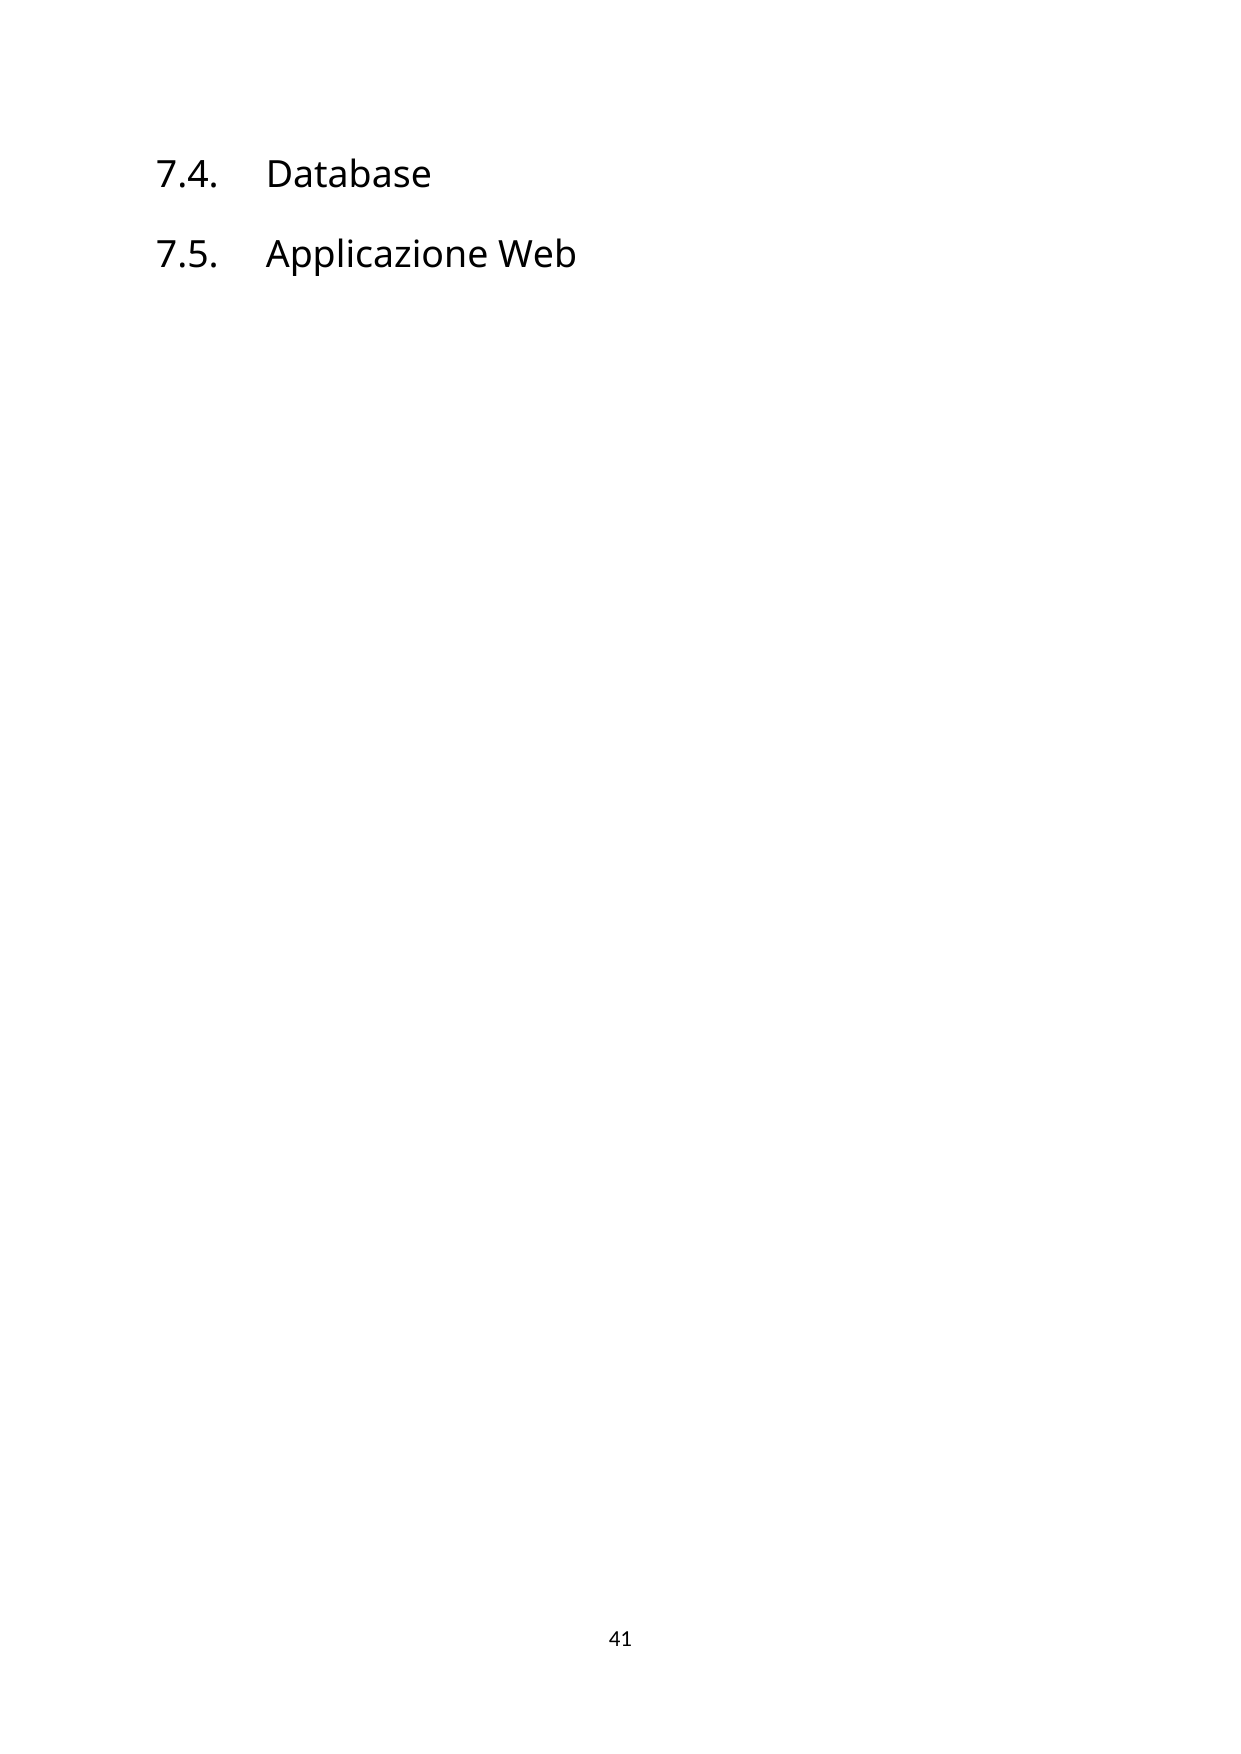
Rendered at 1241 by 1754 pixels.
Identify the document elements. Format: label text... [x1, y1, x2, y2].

list Database [156, 148, 1122, 199]
list Applicazione Web [156, 228, 1122, 279]
